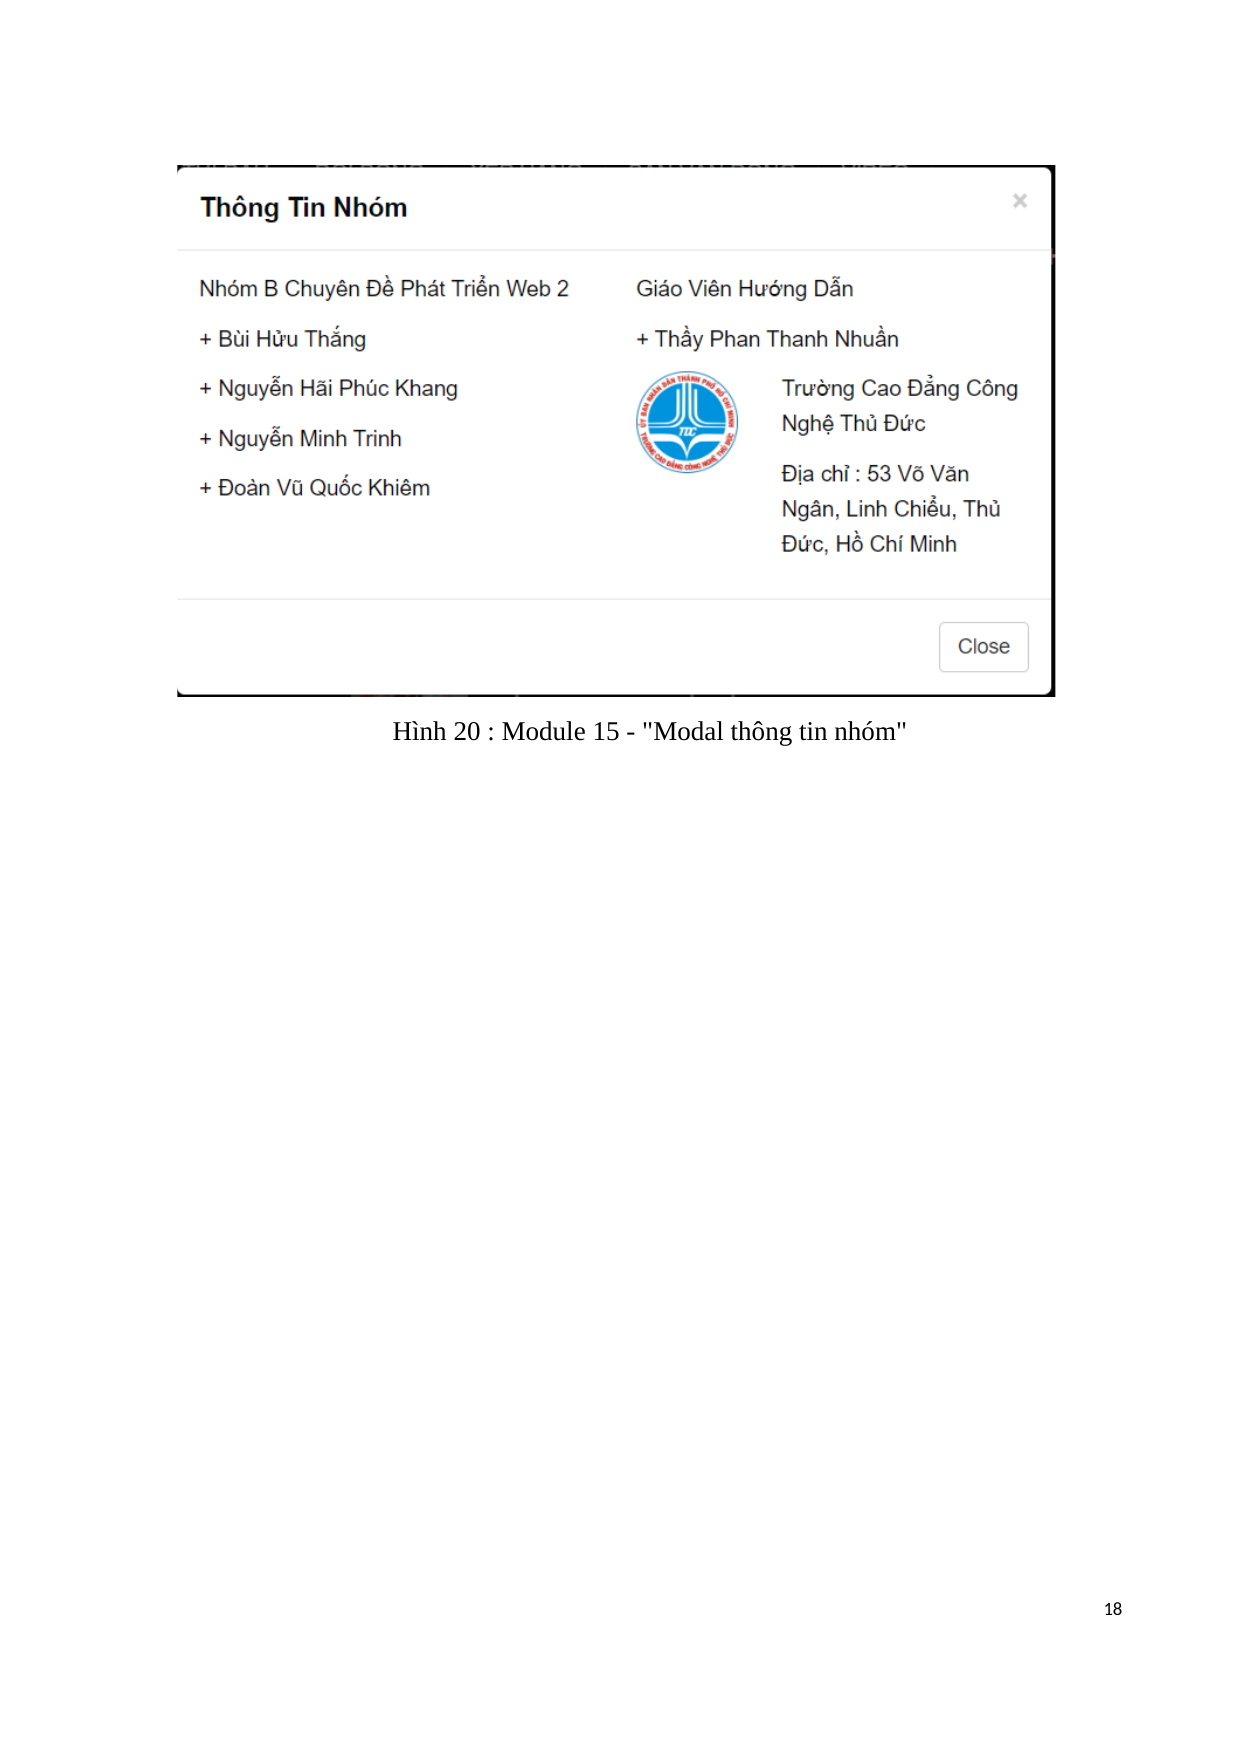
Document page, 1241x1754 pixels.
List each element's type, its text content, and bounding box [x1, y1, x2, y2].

picture [177, 165, 1056, 697]
text Hình 20 : Module 15 - "Modal thông tin nhóm" [177, 715, 1122, 746]
